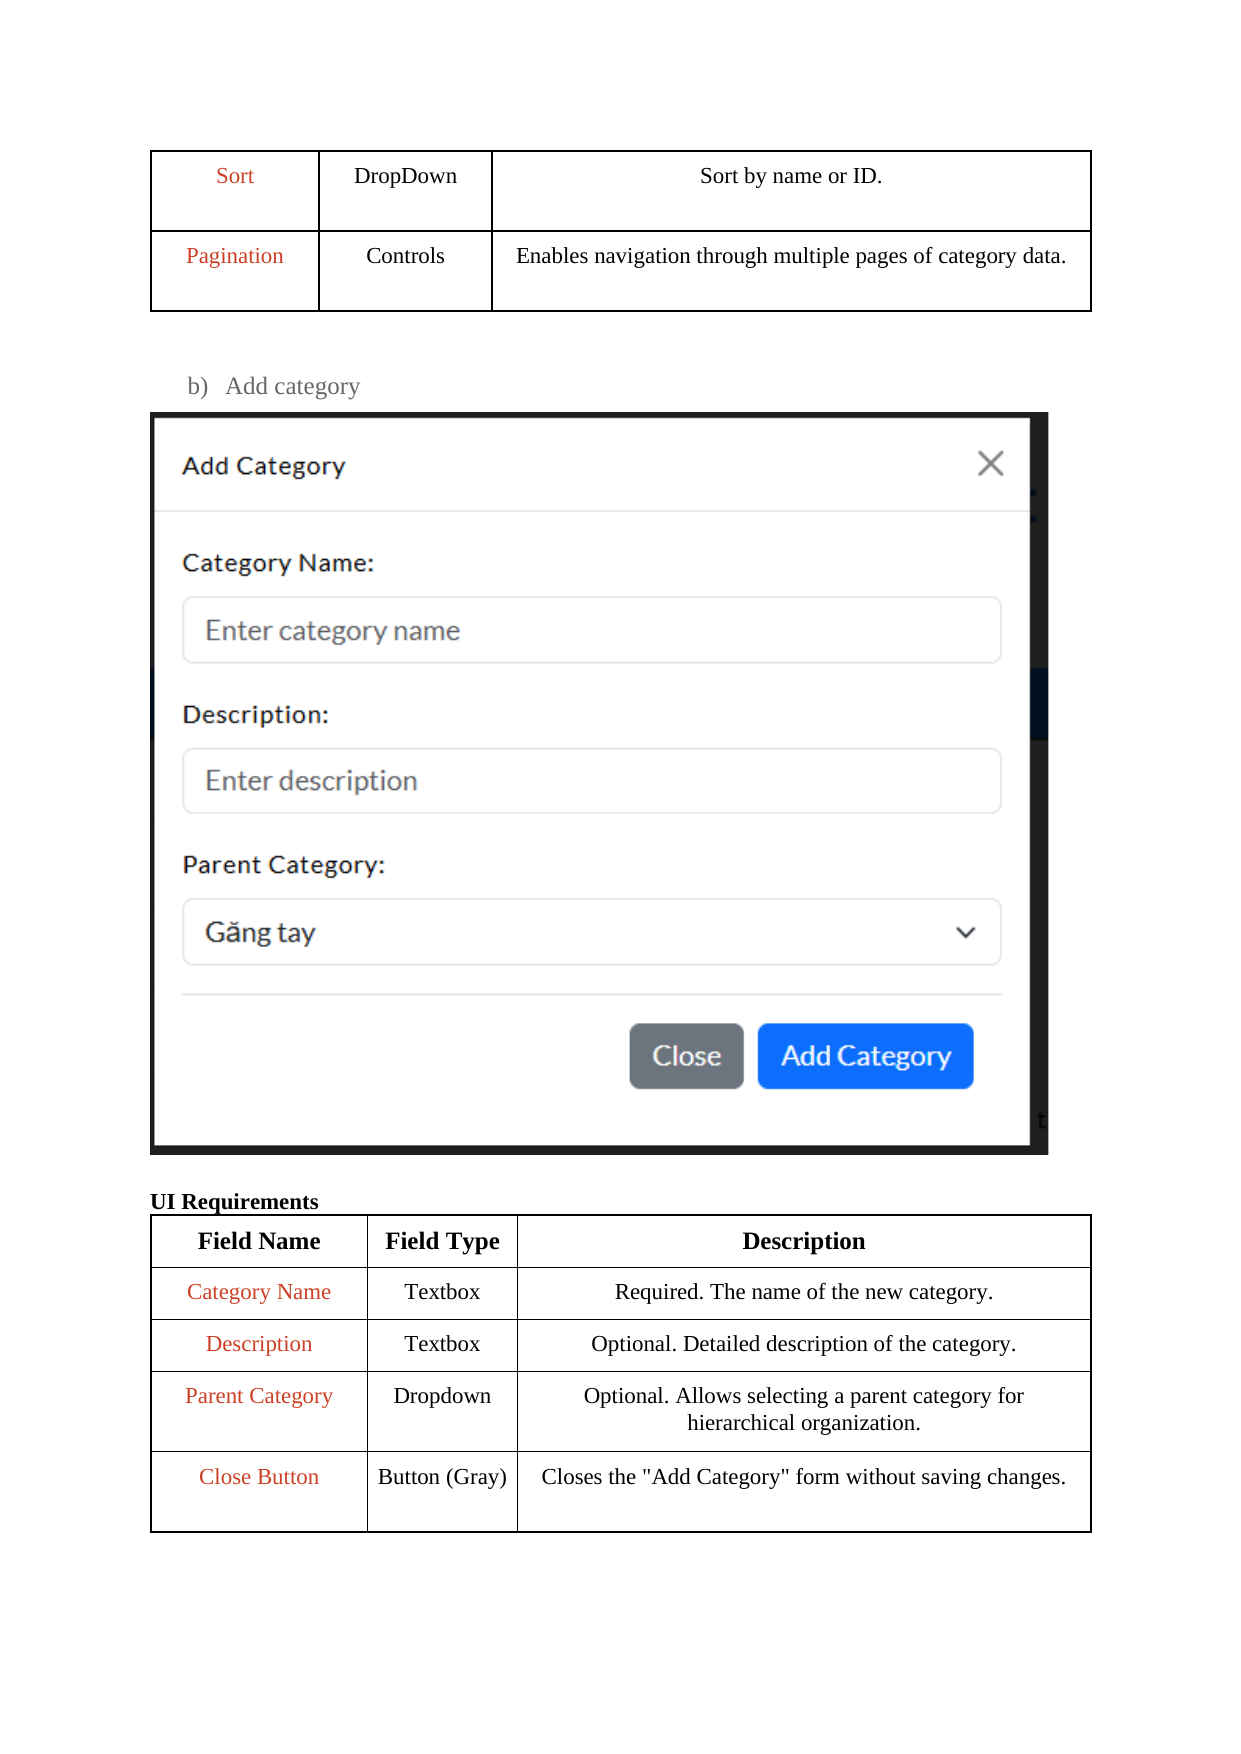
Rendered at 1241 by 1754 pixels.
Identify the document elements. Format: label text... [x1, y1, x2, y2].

picture [150, 412, 1049, 1155]
table_cell Description [152, 1320, 367, 1371]
subtitle Add category [187, 371, 1090, 400]
table_cell Optional. Detailed description of the category. [518, 1320, 1090, 1371]
table_cell Close Button [152, 1452, 367, 1531]
table_cell Controls [320, 232, 491, 310]
table_cell Closes the "Add Category" form without saving changes. [518, 1452, 1090, 1531]
table_cell Optional. Allows selecting a parent category for hierarchical organization. [518, 1372, 1090, 1451]
table_cell Enables navigation through multiple pages of category data. [493, 232, 1090, 310]
table_cell Category Name [152, 1268, 367, 1318]
table_cell Textbox [368, 1320, 517, 1371]
table_cell Button (Gray) [368, 1452, 517, 1531]
table_header Field Type [368, 1216, 517, 1266]
table_header Description [518, 1216, 1090, 1266]
table_cell Pagination [152, 232, 318, 310]
table_cell Parent Category [152, 1372, 367, 1451]
table_cell Textbox [368, 1268, 517, 1318]
table_cell Sort [152, 152, 318, 230]
table_header Field Name [152, 1216, 367, 1266]
table_cell Required. The name of the new category. [518, 1268, 1090, 1318]
table_cell DropDown [320, 152, 491, 230]
table_cell Dropdown [368, 1372, 517, 1451]
text UI Requirements [150, 1188, 1090, 1214]
table_cell Sort by name or ID. [493, 152, 1090, 230]
